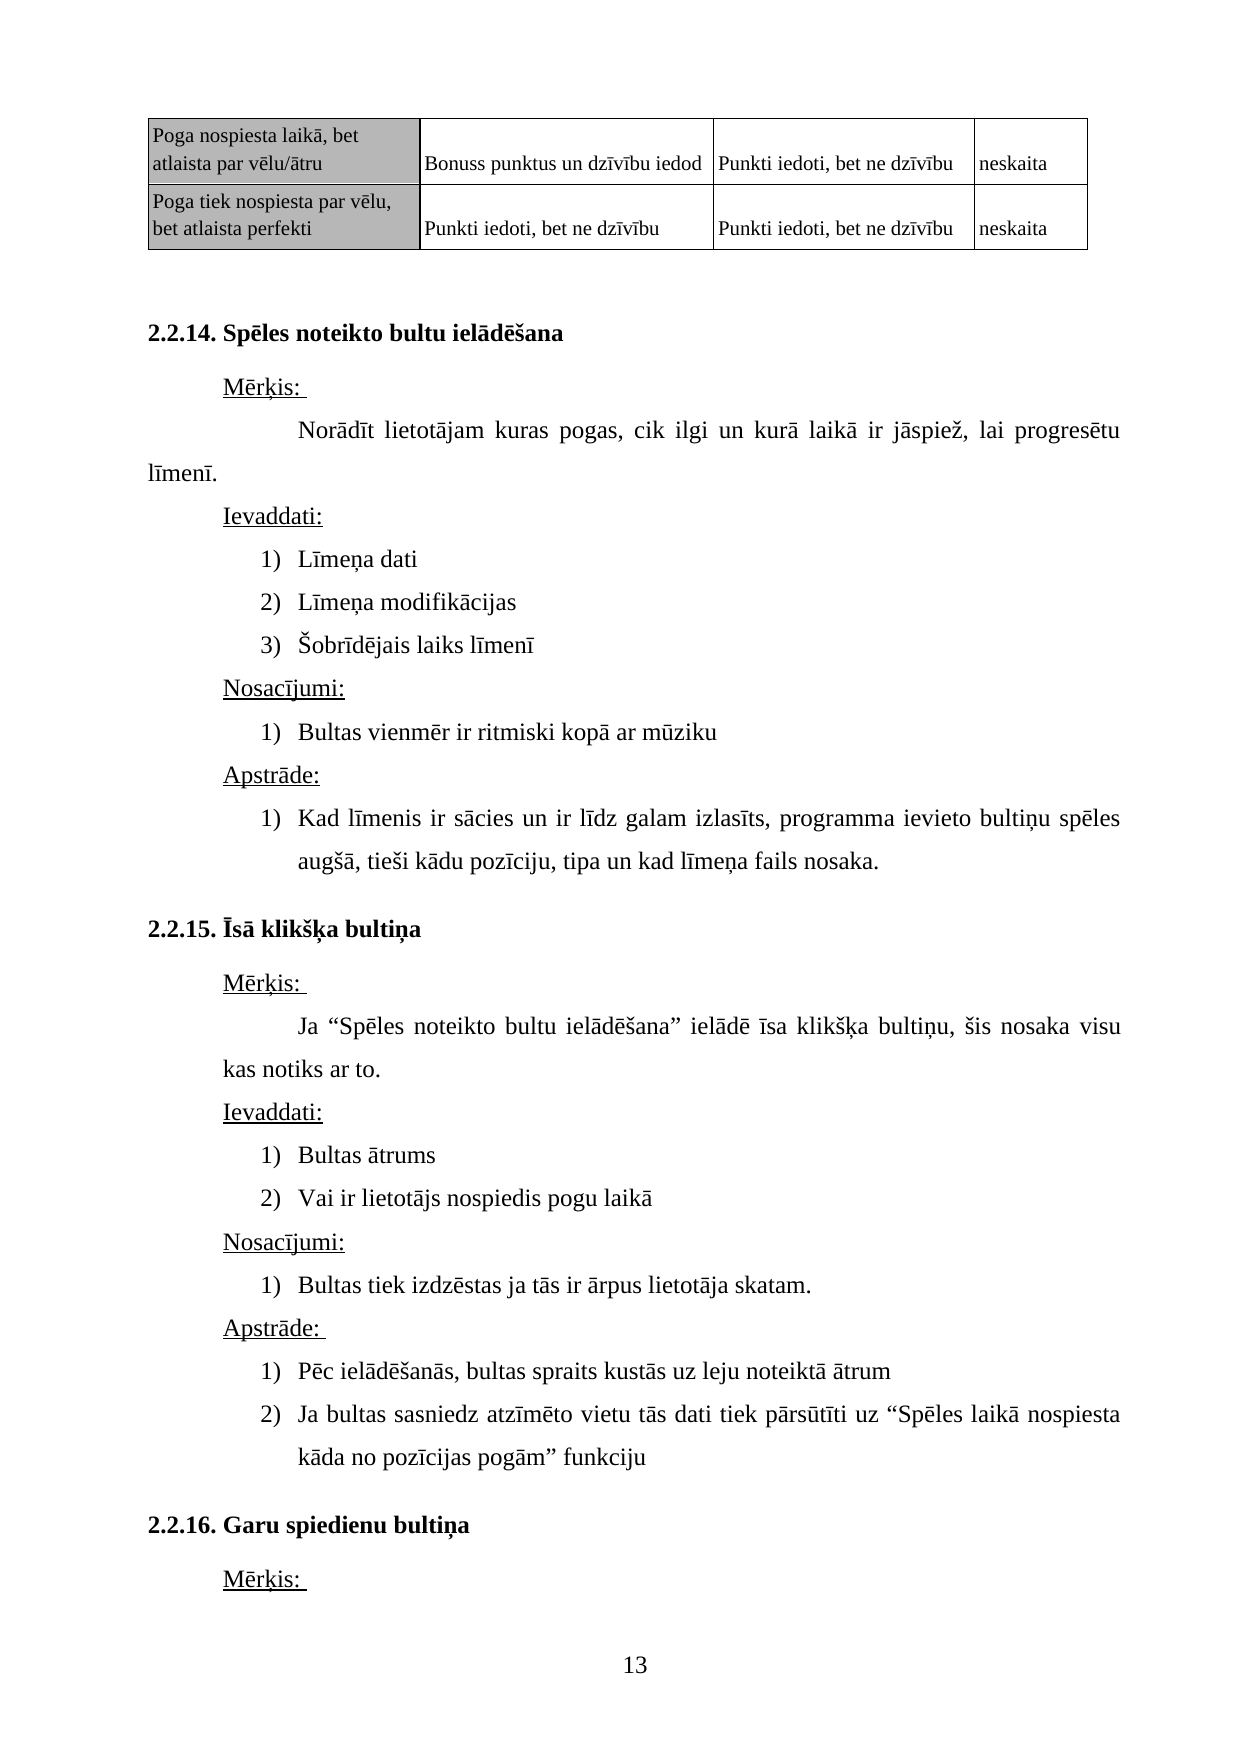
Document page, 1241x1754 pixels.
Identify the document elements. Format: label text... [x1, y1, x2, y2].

list Šobrīdējais laiks līmenī [260, 630, 1122, 659]
list Līmeņa dati [260, 544, 1122, 573]
table_cell Punkti iedoti, bet ne dzīvību [714, 119, 974, 183]
subtitle Mērķis: [148, 372, 1122, 400]
list Vai ir lietotājs nospiedis pogu laikā [260, 1183, 1122, 1212]
subtitle 2.2.15. Īsā klikšķa bultiņa [148, 914, 1122, 943]
list Bultas tiek izdzēstas ja tās ir ārpus lietotāja skatam. [260, 1270, 1122, 1298]
table_cell Punkti iedoti, bet ne dzīvību [714, 185, 974, 249]
subtitle Nosacījumi: [148, 673, 1122, 702]
list Līmeņa modifikācijas [260, 587, 1122, 616]
subtitle Nosacījumi: [148, 1227, 1122, 1255]
list Ja bultas sasniedz atzīmēto vietu tās dati tiek pārsūtīti uz “Spēles laikā nospiesta kāda no pozīcijas pogām” funkciju [260, 1399, 1122, 1471]
table_cell neskaita [975, 119, 1087, 183]
subtitle Apstrāde: [148, 1313, 1122, 1342]
subtitle 2.2.14. Spēles noteikto bultu ielādēšana [148, 318, 1122, 347]
text Ja “Spēles noteikto bultu ielādēšana” ielādē īsa klikšķa bultiņu, šis nosaka visu kas notiks ar to. [223, 1011, 1122, 1083]
subtitle Ievaddati: [148, 1097, 1122, 1126]
list Bultas vienmēr ir ritmiski kopā ar mūziku [260, 717, 1122, 745]
subtitle Apstrāde: [148, 760, 1122, 788]
table_cell neskaita [975, 185, 1087, 249]
subtitle Ievaddati: [148, 501, 1122, 530]
subtitle 2.2.16. Garu spiedienu bultiņa [148, 1510, 1122, 1539]
subtitle Mērķis: [148, 1564, 1122, 1593]
list Bultas ātrums [260, 1140, 1122, 1169]
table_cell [421, 119, 713, 183]
subtitle Mērķis: [148, 968, 1122, 997]
table_cell Punkti iedoti, bet ne dzīvību [421, 185, 713, 249]
text Norādīt lietotājam kuras pogas, cik ilgi un kurā laikā ir jāspiež, lai progresētu līmenī. [148, 415, 1122, 487]
list Pēc ielādēšanās, bultas spraits kustās uz leju noteiktā ātrum [260, 1356, 1122, 1385]
list Kad līmenis ir sācies un ir līdz galam izlasīts, programma ievieto bultiņu spēles augšā, tieši kādu pozīciju, tipa un kad līmeņa fails nosaka. [260, 803, 1122, 875]
table_cell Poga nospiesta laikā, bet atlaista par vēlu/ātru [149, 119, 419, 183]
table_cell Poga tiek nospiesta par vēlu, bet atlaista perfekti [149, 185, 419, 249]
